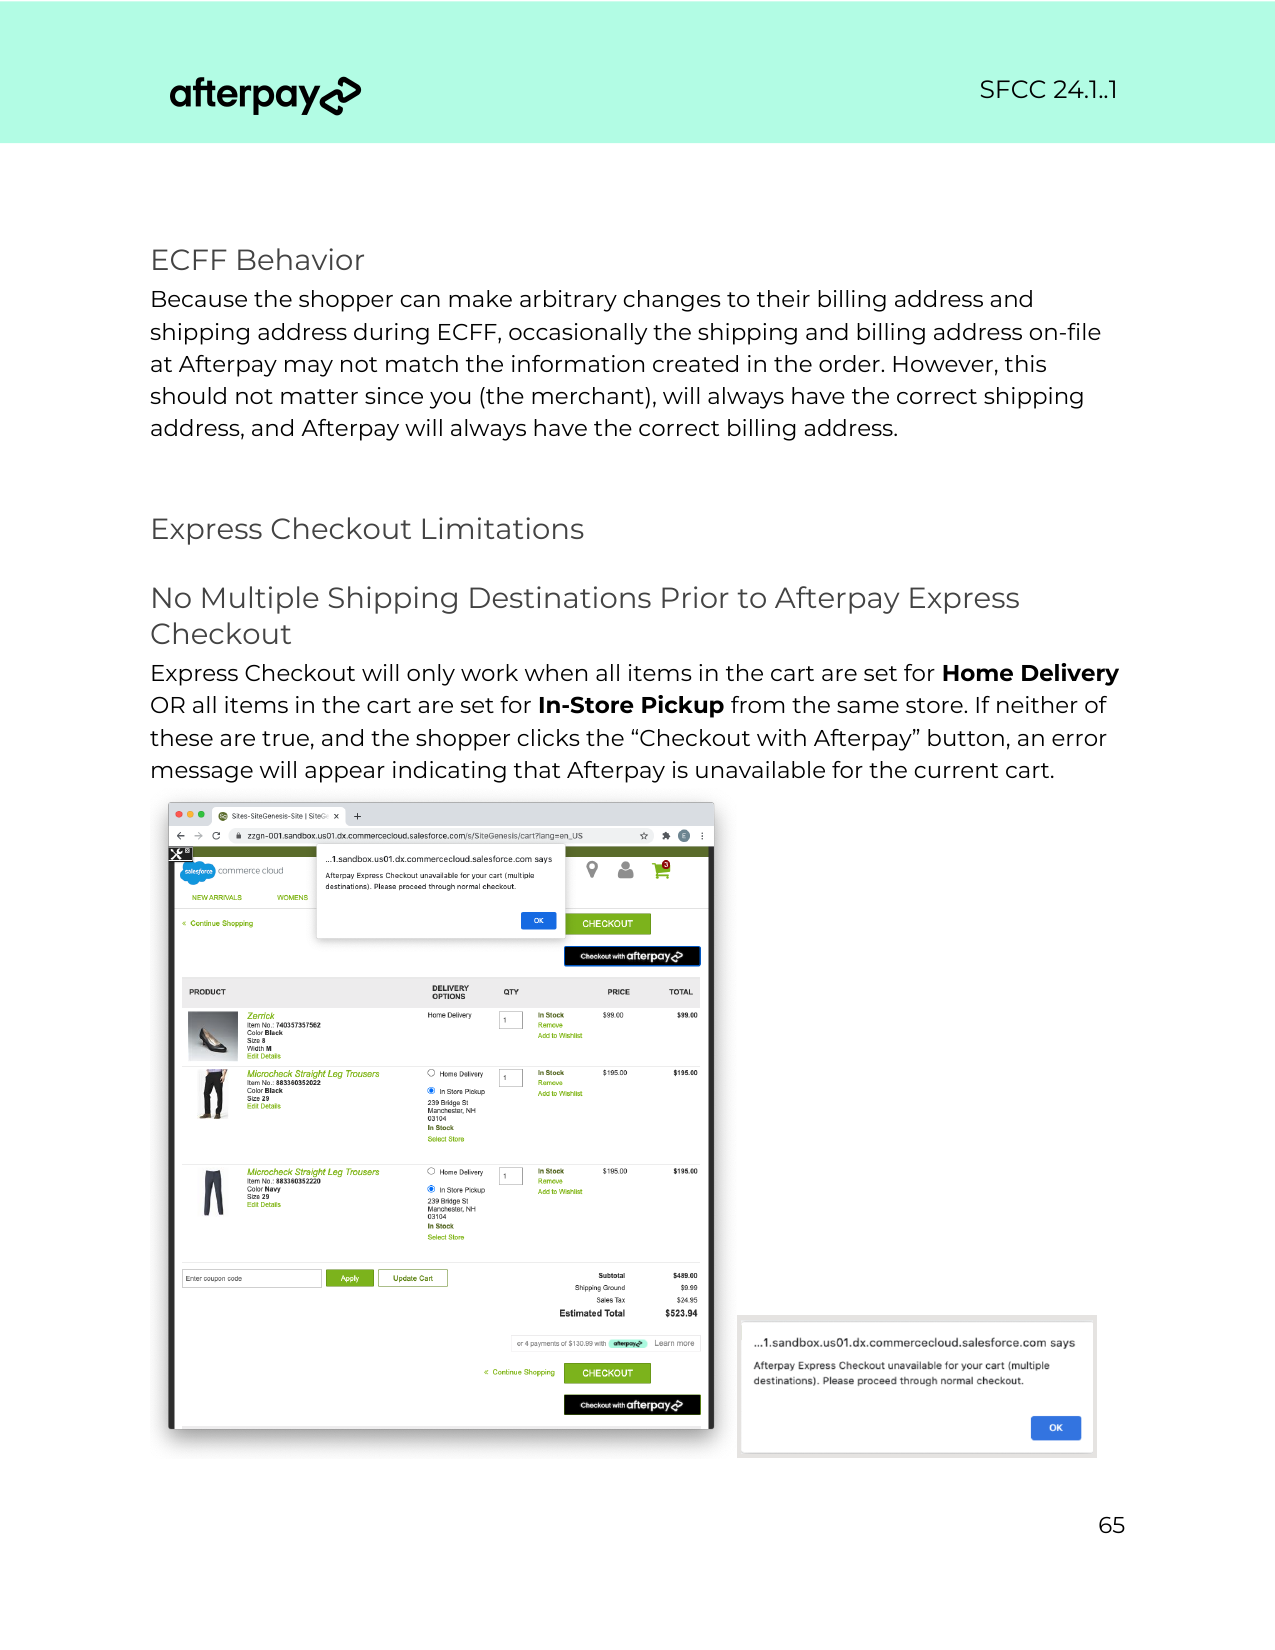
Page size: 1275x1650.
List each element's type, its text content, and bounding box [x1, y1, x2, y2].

text Because the shopper can make arbitrary changes to their billing address and shipping address during ECFF, occasionally the shipping and billing address on-file at Afterpay may not match the information created in the order. However, this should not matter since you (the merchant), will always have the correct shipping address, and Afterpay will always have the correct billing address. [150, 286, 1125, 442]
subtitle ECFF Behavior [150, 206, 1125, 277]
picture [741, 1320, 1093, 1454]
picture [134, 48, 397, 144]
picture [150, 788, 737, 1459]
subtitle Express Checkout Limitations [150, 511, 1125, 547]
subtitle No Multiple Shipping Destinations Prior to Afterpay Express Checkout [150, 580, 1125, 651]
